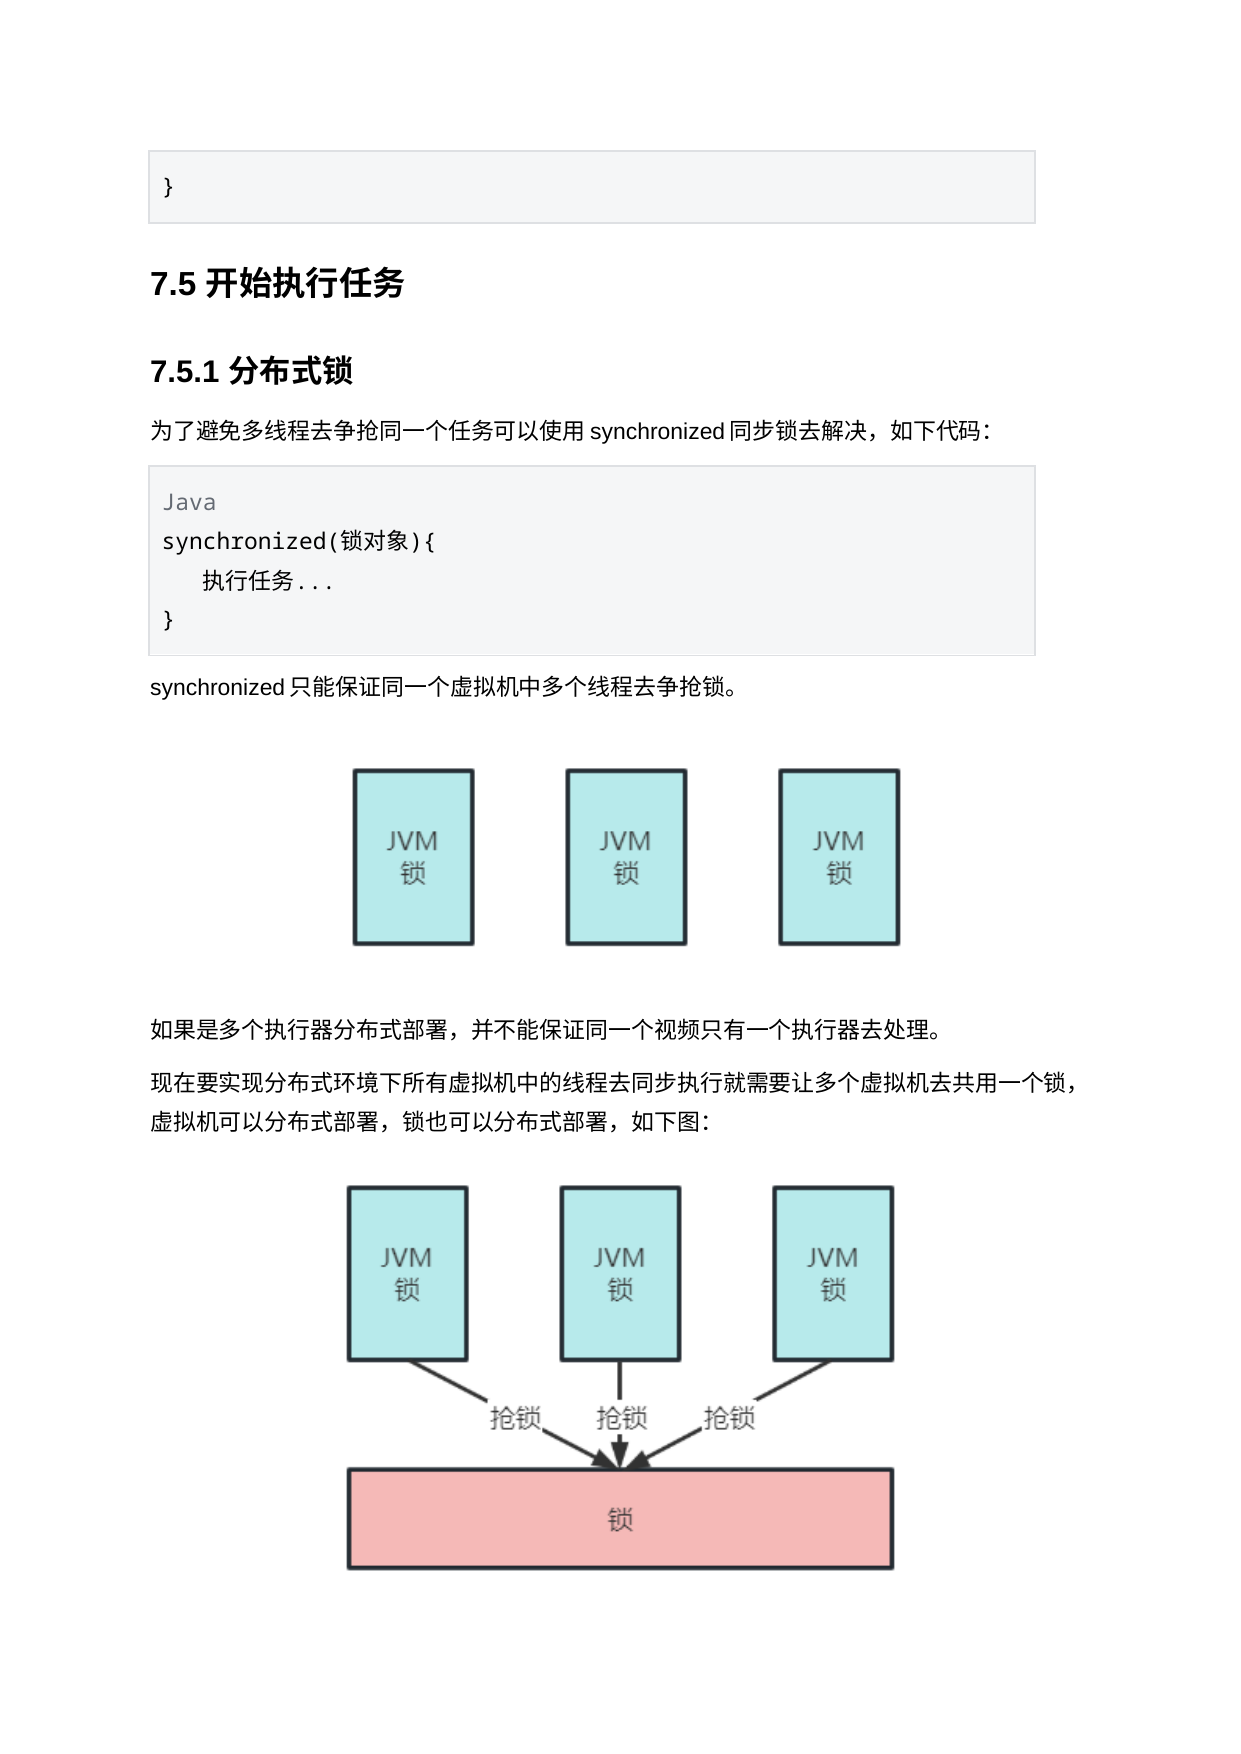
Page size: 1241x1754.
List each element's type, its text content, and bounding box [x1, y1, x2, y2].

text 7.5.1 分布式锁 [150, 346, 1090, 391]
text 为了避免多线程去争抢同一个任务可以使用synchronized同步锁去解决，如下代码： [150, 413, 1090, 446]
picture [322, 1156, 918, 1591]
picture [306, 721, 935, 995]
text 现在要实现分布式环境下所有虚拟机中的线程去同步执行就需要让多个虚拟机去共用一个锁，虚拟机可以分布式部署，锁也可以分布式部署，如下图： [150, 1064, 1090, 1137]
text 如果是多个执行器分布式部署，并不能保证同一个视频只有一个执行器去处理。 [150, 1012, 1090, 1045]
table_header Java synchronized(锁对象){ 执行任务... } [150, 467, 1034, 654]
text 7.5 开始执行任务 [150, 257, 1090, 305]
text synchronized只能保证同一个虚拟机中多个线程去争抢锁。 [150, 669, 1090, 702]
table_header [150, 152, 1034, 222]
